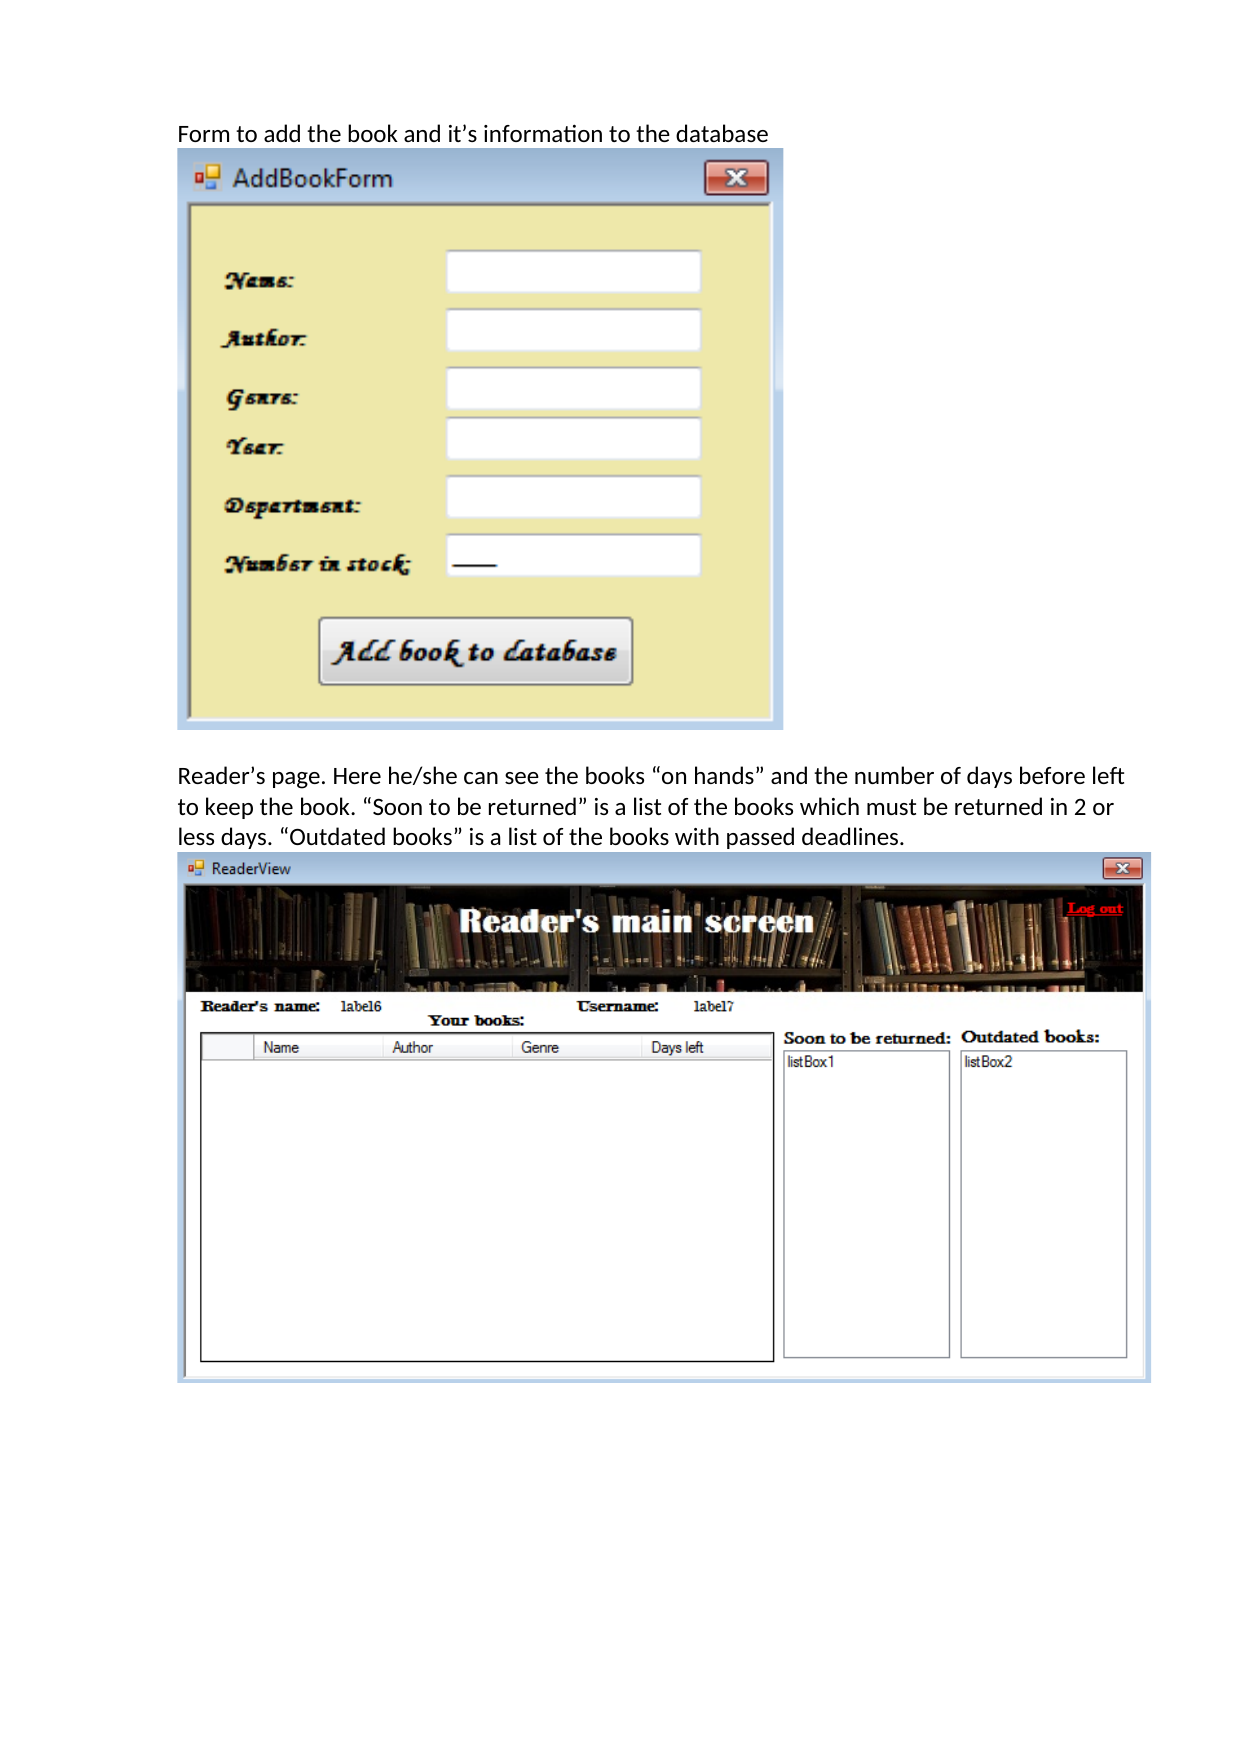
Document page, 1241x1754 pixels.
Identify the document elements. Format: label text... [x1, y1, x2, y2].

picture [177, 148, 784, 730]
text Form to add the book and it’s information to the database [177, 118, 1152, 149]
text Reader’s page. Here he/she can see the books “on hands” and the number of days before left to keep the book. “Soon to be returned” is a list of the books which must be returned in 2 or less days. “Outdated books” is a list of the books with passed deadlines. [177, 760, 1152, 852]
picture [177, 852, 1152, 1383]
